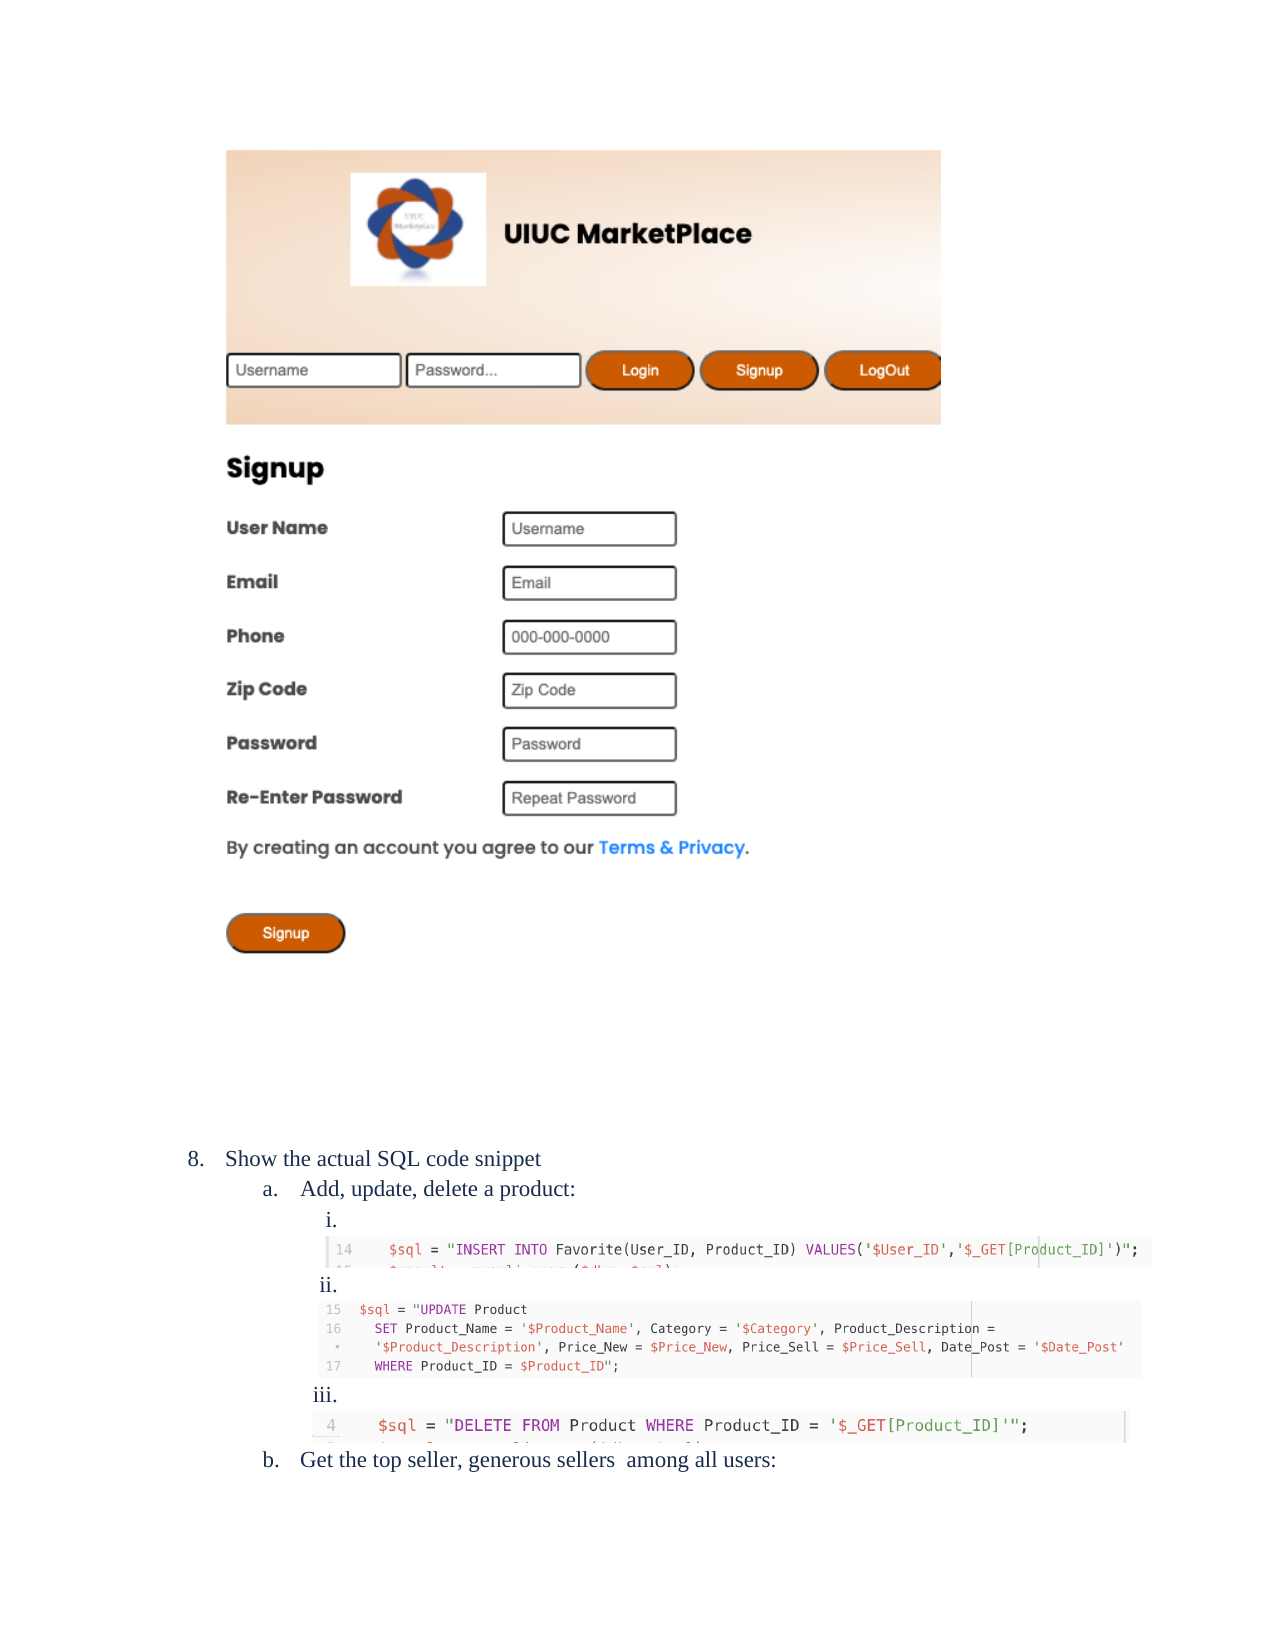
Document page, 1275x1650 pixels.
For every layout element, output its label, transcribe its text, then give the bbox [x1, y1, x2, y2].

picture [325, 1236, 1152, 1268]
picture [225, 150, 941, 961]
picture [312, 1411, 1130, 1443]
list Show the actual SQL code snippet [187, 1145, 1125, 1172]
list Get the top seller, generous sellers among all users: [262, 1446, 1125, 1473]
list Add, update, delete a product: [262, 1176, 1125, 1202]
picture [319, 1301, 1141, 1378]
